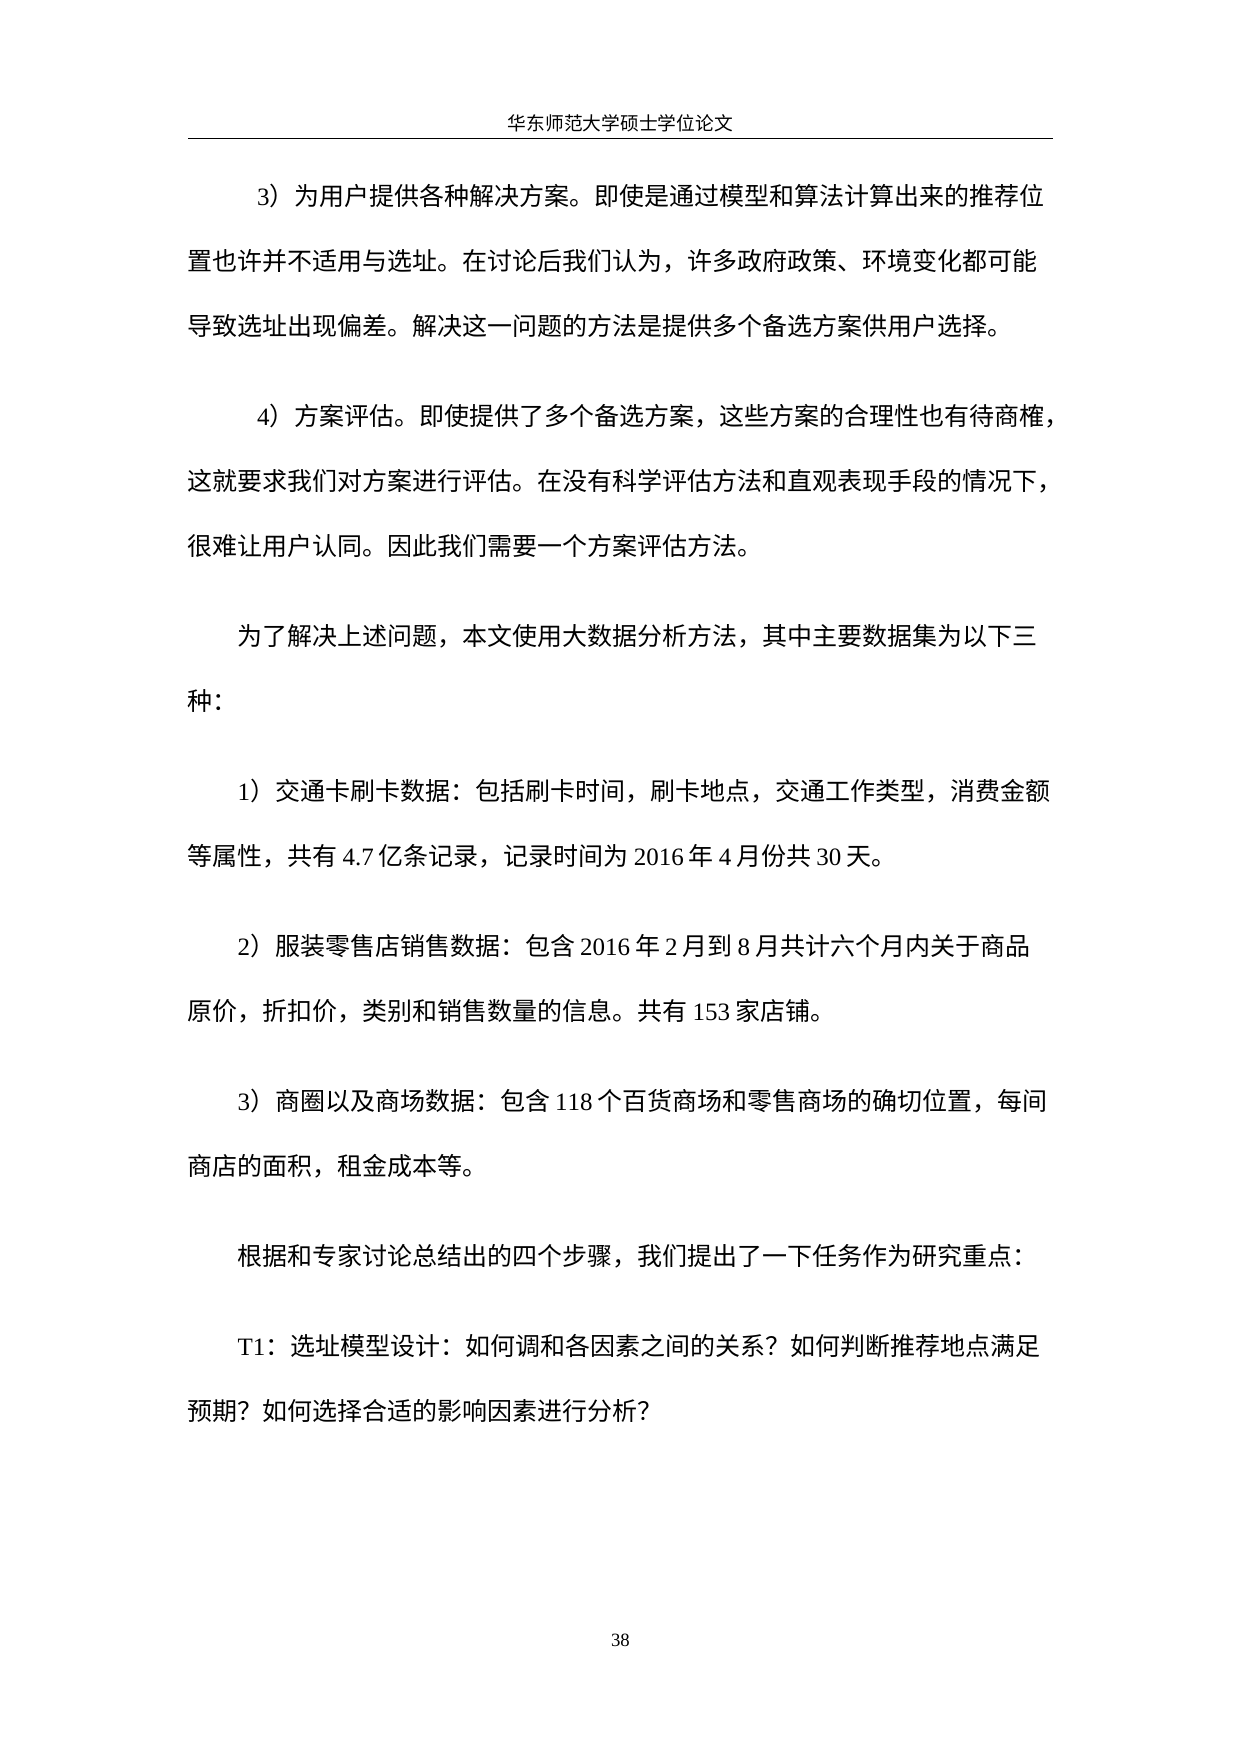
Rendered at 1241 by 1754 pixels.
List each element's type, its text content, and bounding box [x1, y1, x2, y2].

text 根据和专家讨论总结出的四个步骤，我们提出了一下任务作为研究重点： [187, 1222, 1053, 1287]
text 为了解决上述问题，本文使用大数据分析方法，其中主要数据集为以下三种： [187, 602, 1053, 732]
text 1）交通卡刷卡数据：包括刷卡时间，刷卡地点，交通工作类型，消费金额等属性，共有4.7亿条记录，记录时间为2016年4月份共30天。 [187, 757, 1053, 887]
text 3）商圈以及商场数据：包含118个百货商场和零售商场的确切位置，每间商店的面积，租金成本等。 [187, 1067, 1053, 1197]
text 3）为用户提供各种解决方案。即使是通过模型和算法计算出来的推荐位置也许并不适用与选址。在讨论后我们认为，许多政府政策、环境变化都可能导致选址出现偏差。解决这一问题的方法是提供多个备选方案供用户选择。 [187, 162, 1053, 357]
text 4）方案评估。即使提供了多个备选方案，这些方案的合理性也有待商榷，这就要求我们对方案进行评估。在没有科学评估方法和直观表现手段的情况下，很难让用户认同。因此我们需要一个方案评估方法。 [187, 382, 1053, 577]
text 2）服装零售店销售数据：包含2016年2月到8月共计六个月内关于商品原价，折扣价，类别和销售数量的信息。共有153家店铺。 [187, 912, 1053, 1042]
text T1：选址模型设计：如何调和各因素之间的关系？如何判断推荐地点满足预期？如何选择合适的影响因素进行分析？ [187, 1312, 1053, 1442]
